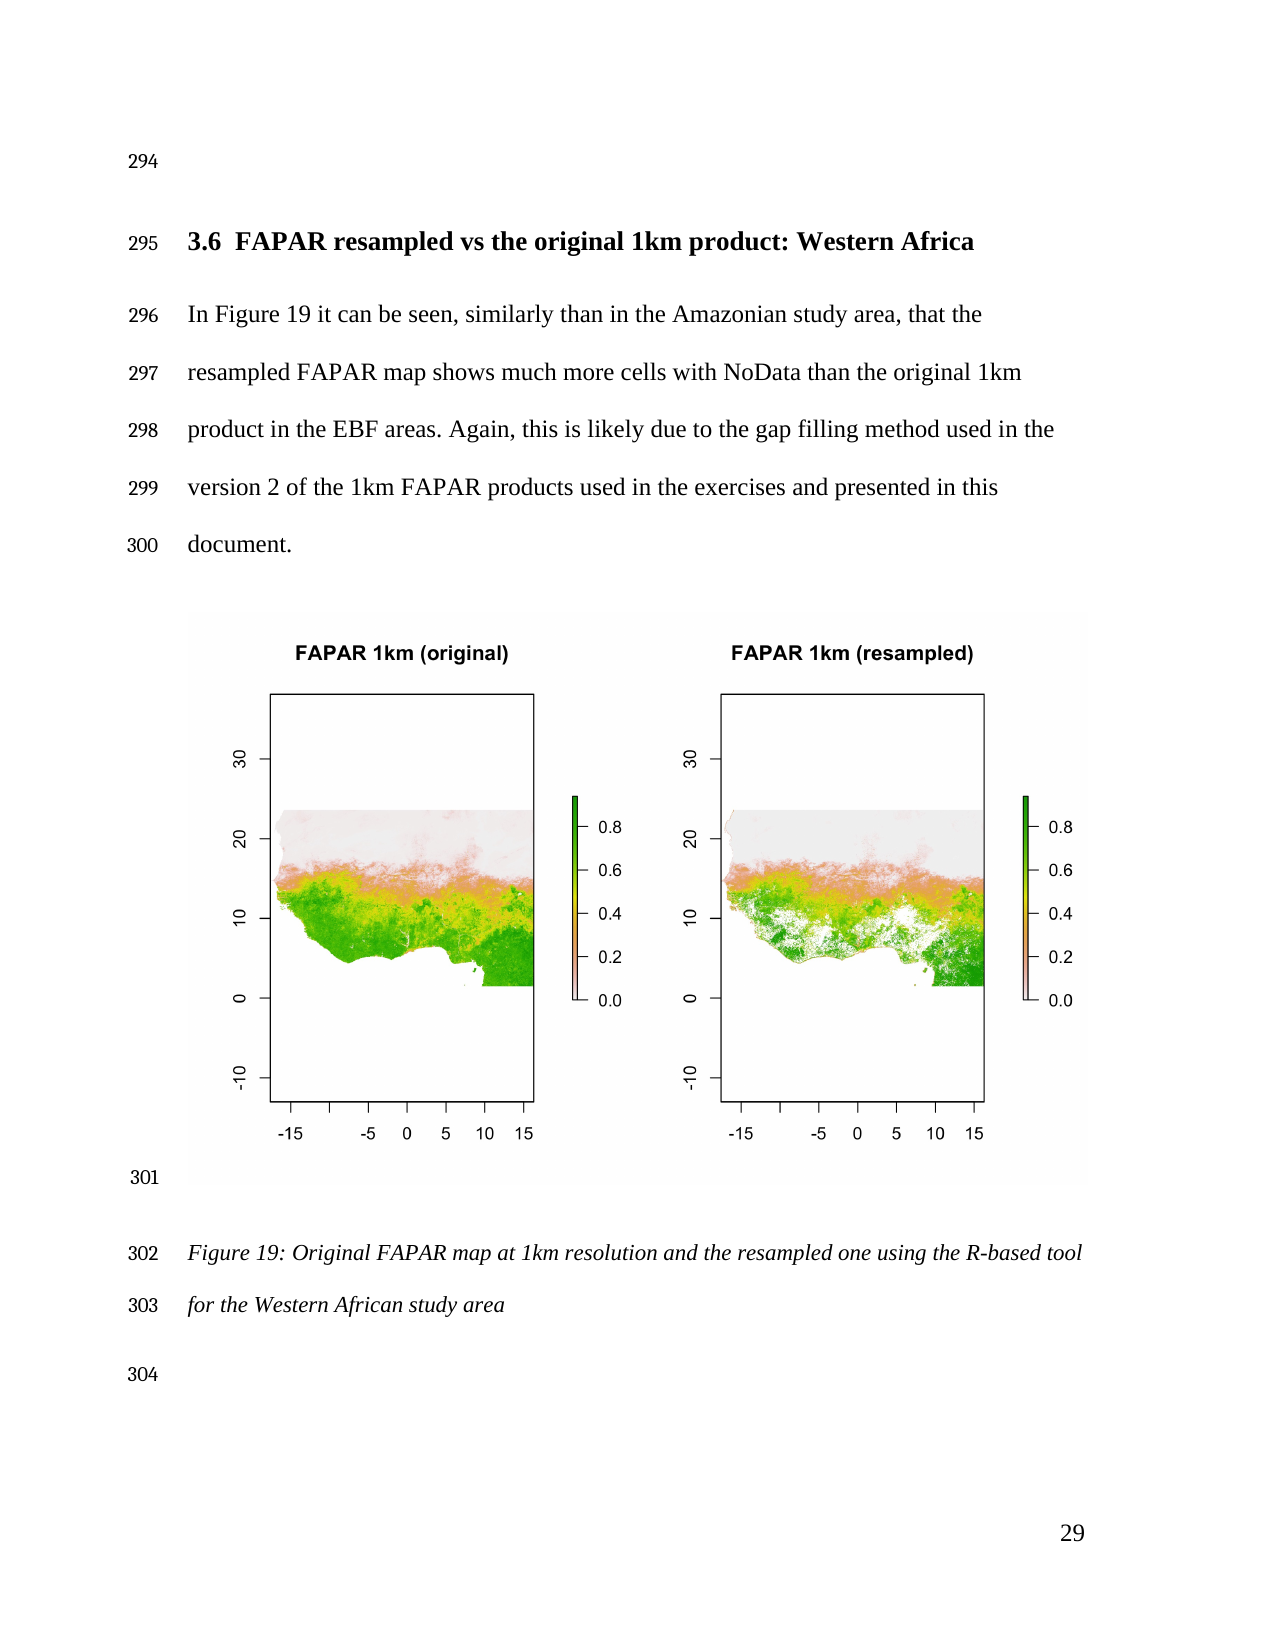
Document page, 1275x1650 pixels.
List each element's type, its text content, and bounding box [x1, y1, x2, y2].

text Figure 19: Original FAPAR map at 1km resolution and the resampled one using the R-based tool for the Western African study area [187, 1238, 1087, 1318]
text In Figure 19 it can be seen, similarly than in the Amazonian study area, that the resampled FAPAR map shows much more cells with NoData than the original 1km product in the EBF areas. Again, this is likely due to the gap filling method used in the version 2 of the 1km FAPAR products used in the exercises and presented in this document. [187, 299, 1087, 558]
subtitle FAPAR resampled vs the original 1km product: Western Africa [187, 225, 1087, 256]
picture [187, 612, 1088, 1185]
